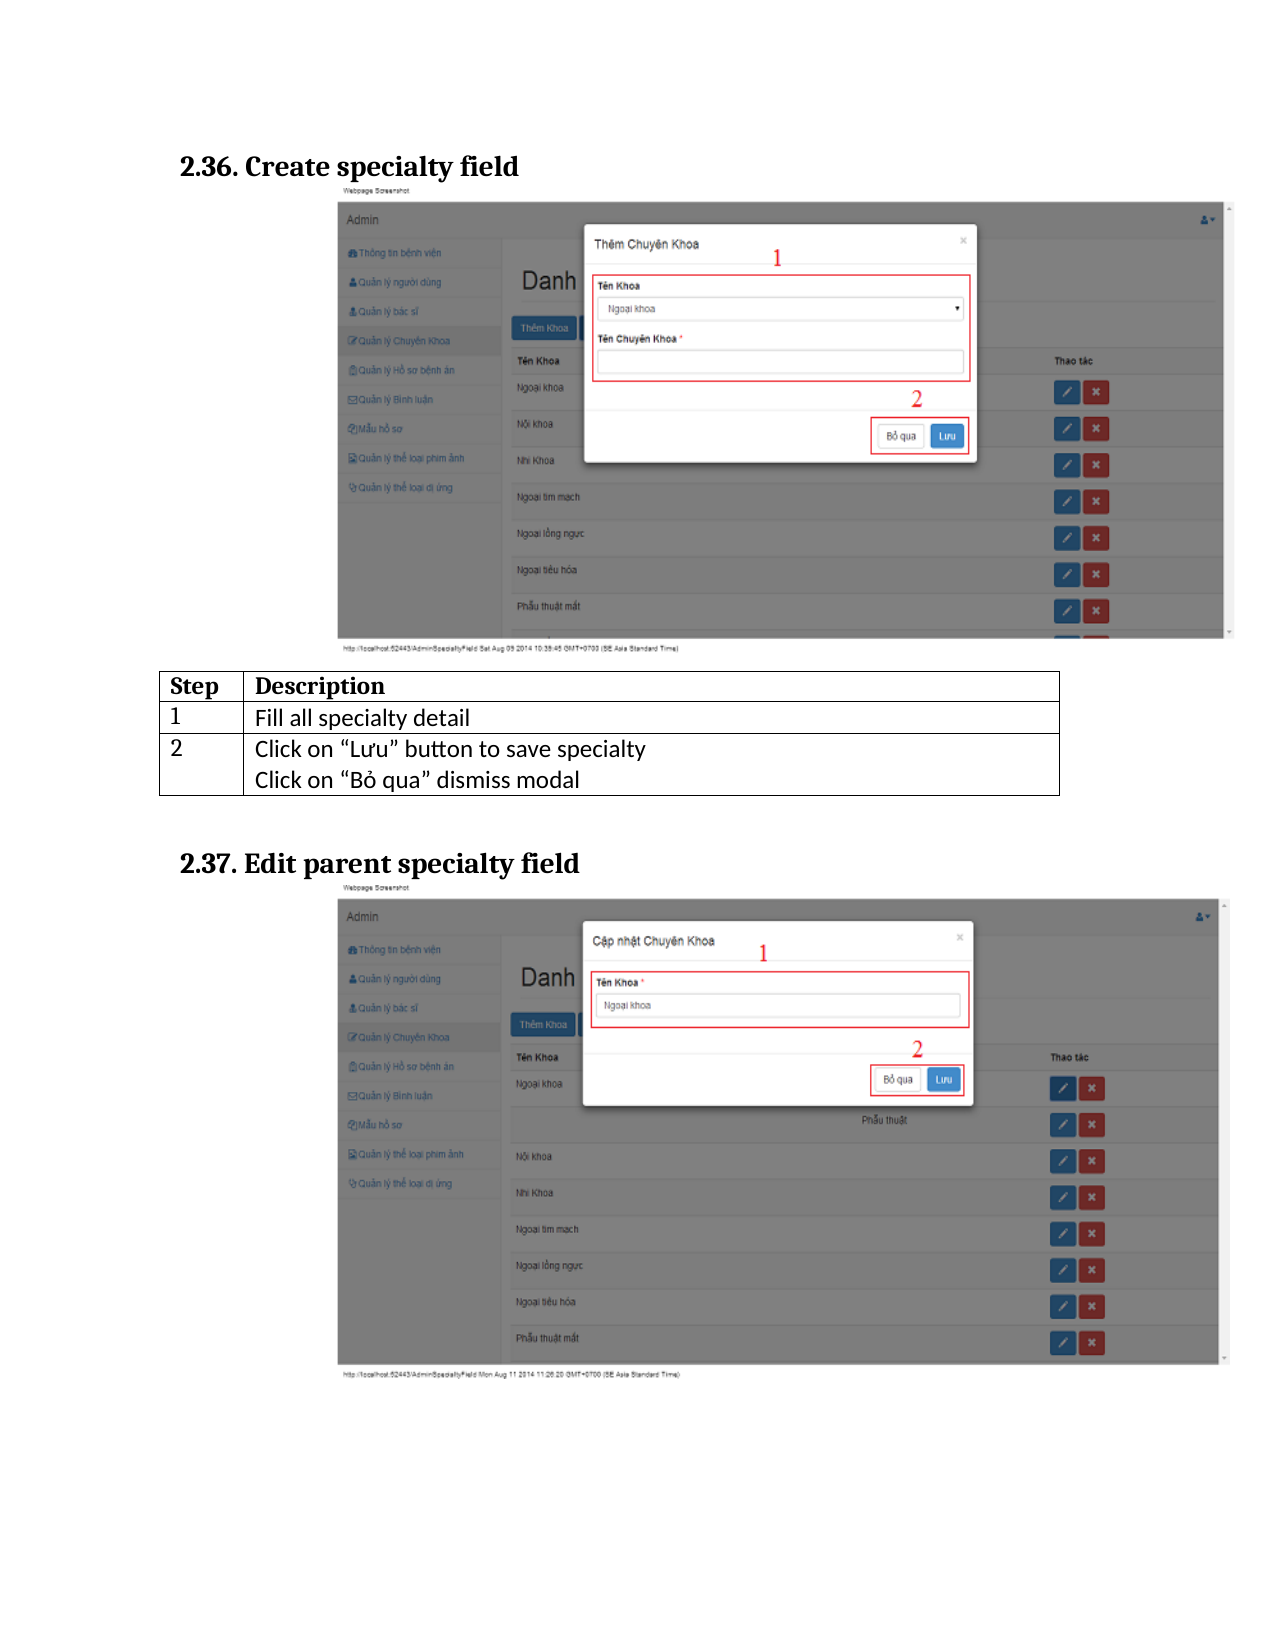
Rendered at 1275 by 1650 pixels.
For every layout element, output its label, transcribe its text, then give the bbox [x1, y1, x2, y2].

table_cell Fill all specialty detail [244, 702, 1059, 733]
table_header Step [160, 672, 243, 701]
table_header Description [244, 672, 1059, 701]
subtitle Create specialty field [180, 150, 1125, 183]
table_cell 1 [160, 702, 243, 733]
table_cell 2 [160, 734, 243, 795]
table_cell Click on “Lưu” button to save specialty Click on “Bỏ qua” dismiss modal [244, 734, 1059, 795]
picture [337, 885, 1230, 1379]
picture [337, 188, 1235, 653]
subtitle Edit parent specialty field [180, 847, 1125, 880]
